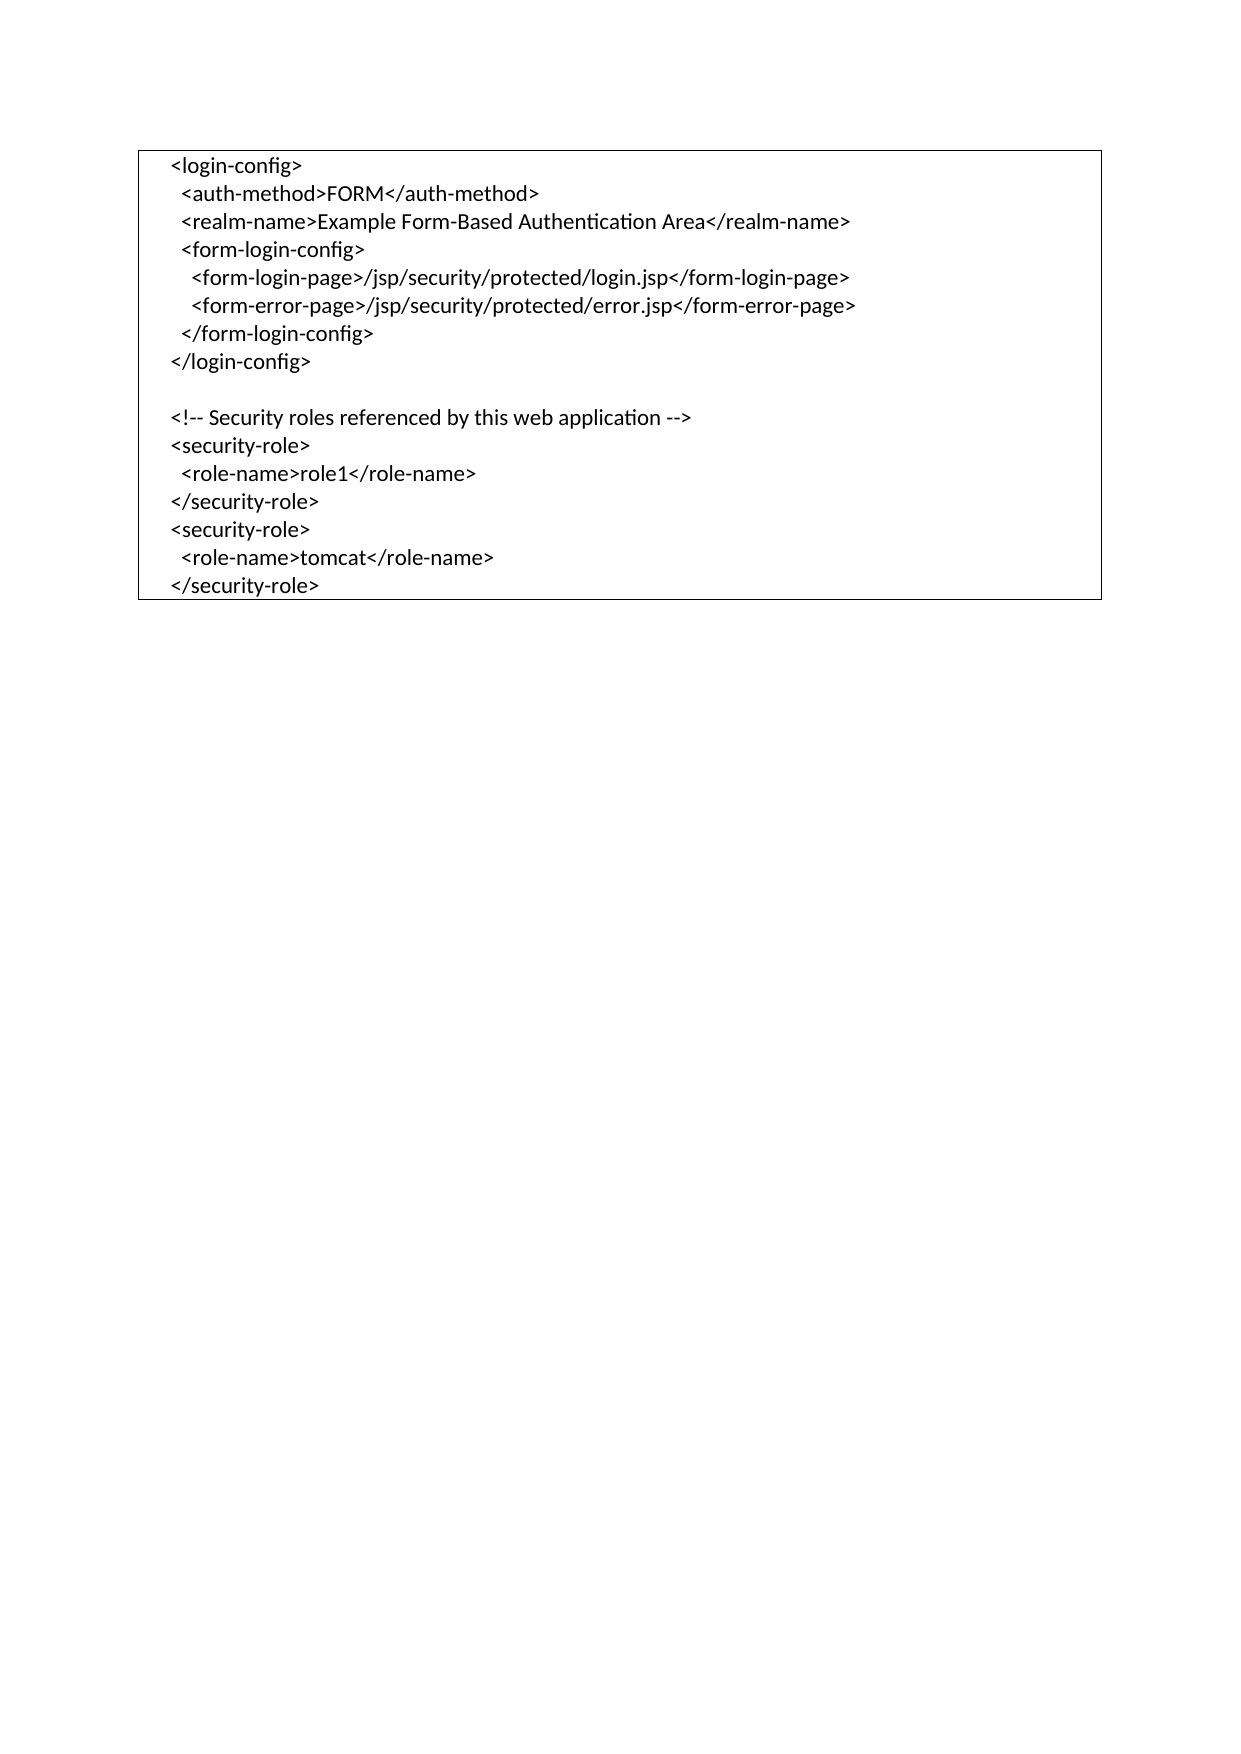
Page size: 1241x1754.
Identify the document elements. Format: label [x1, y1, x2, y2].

table_header [139, 151, 1101, 599]
